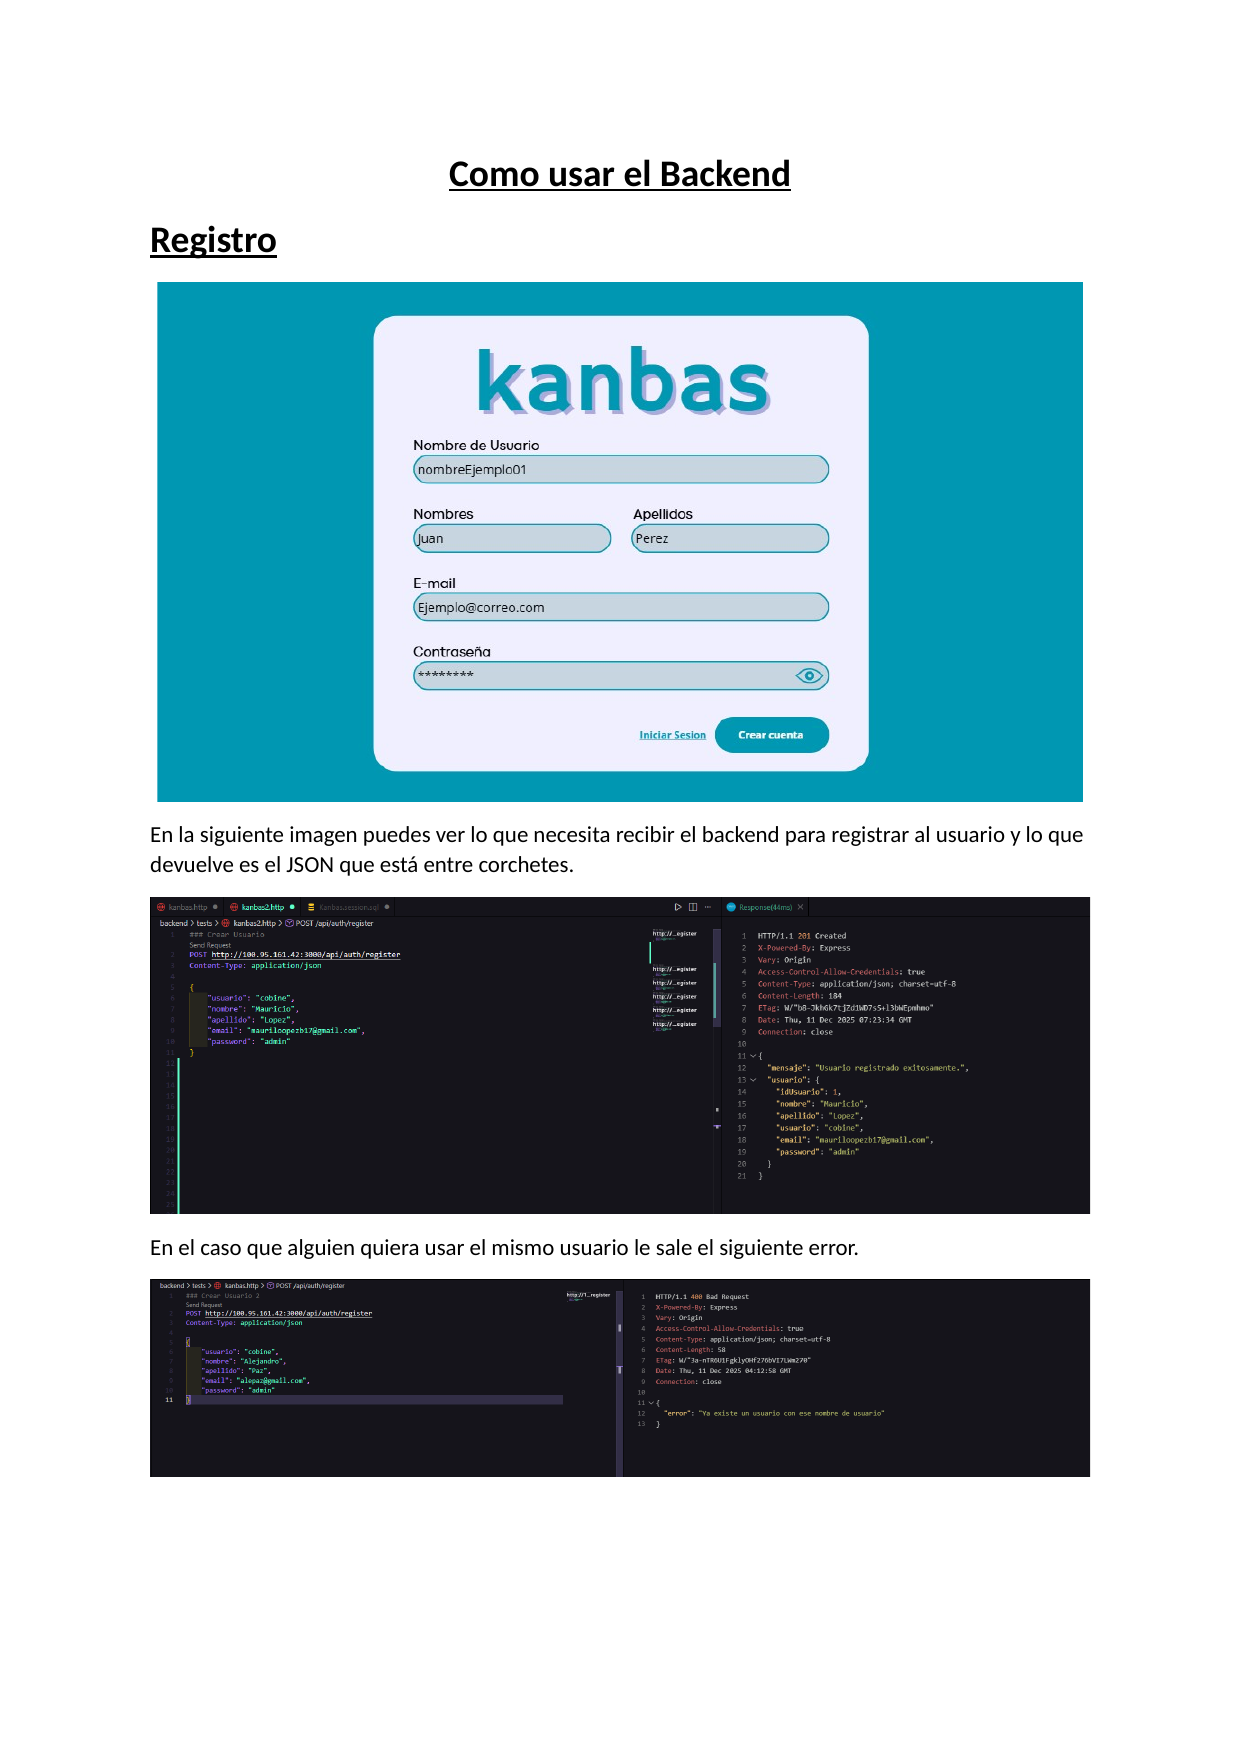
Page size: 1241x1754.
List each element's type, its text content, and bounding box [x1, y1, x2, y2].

text Registro [150, 216, 1090, 262]
picture [150, 1279, 1091, 1477]
picture [157, 282, 1083, 802]
picture [150, 897, 1091, 1214]
text En el caso que alguien quiera usar el mismo usuario le sale el siguiente error. [150, 1233, 1090, 1261]
text En la siguiente imagen puedes ver lo que necesita recibir el backend para registrar al usuario y lo que devuelve es el JSON que está entre corchetes. [150, 820, 1090, 878]
text Como usar el Backend [150, 150, 1090, 196]
